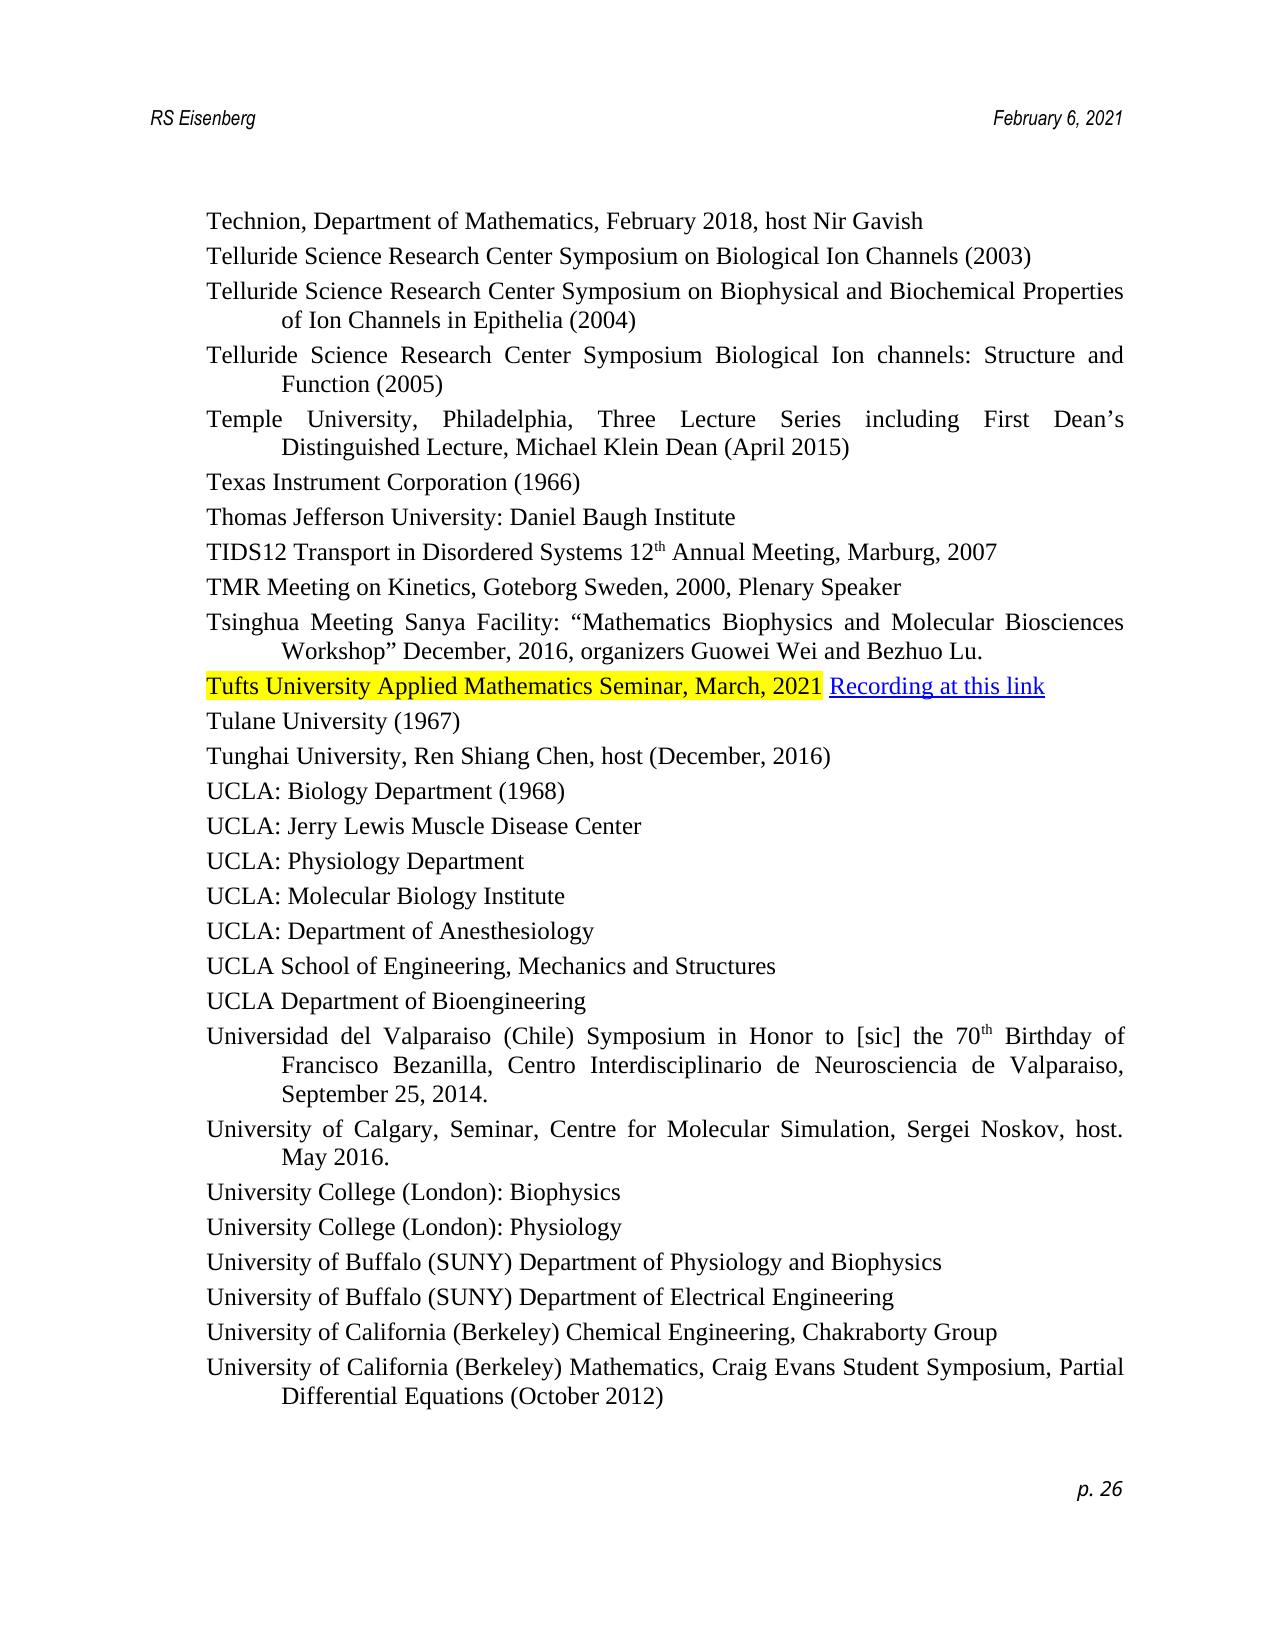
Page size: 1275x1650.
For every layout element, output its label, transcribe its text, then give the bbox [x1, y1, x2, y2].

text UCLA: Molecular Biology Institute [206, 881, 1125, 910]
text University of Buffalo (SUNY) Department of Electrical Engineering [206, 1282, 1125, 1311]
text UCLA: Department of Anesthesiology [206, 916, 1125, 945]
text Tulane University (1967) [206, 706, 1125, 735]
text UCLA School of Engineering, Mechanics and Structures [206, 951, 1125, 980]
text University of California (Berkeley) Chemical Engineering, Chakraborty Group [206, 1317, 1125, 1346]
text University of California (Berkeley) Mathematics, Craig Evans Student Symposium, Partial Differential Equations (October 2012) [206, 1352, 1125, 1410]
text Tsinghua Meeting Sanya Facility: “Mathematics Biophysics and Molecular Biosciences Workshop” December, 2016, organizers Guowei Wei and Bezhuo Lu. [206, 607, 1125, 665]
text University College (London): Biophysics [206, 1177, 1125, 1206]
text TMR Meeting on Kinetics, Goteborg Sweden, 2000, Plenary Speaker [206, 572, 1125, 601]
text University College (London): Physiology [206, 1212, 1125, 1241]
text University of Buffalo (SUNY) Department of Physiology and Biophysics [206, 1247, 1125, 1276]
text Telluride Science Research Center Symposium on Biophysical and Biochemical Properties of Ion Channels in Epithelia (2004) [206, 276, 1125, 334]
text Thomas Jefferson University: Daniel Baugh Institute [206, 502, 1125, 531]
text University of Calgary, Seminar, Centre for Molecular Simulation, Sergei Noskov, host. May 2016. [206, 1114, 1125, 1171]
text Telluride Science Research Center Symposium Biological Ion channels: Structure and Function (2005) [206, 340, 1125, 397]
text UCLA: Physiology Department [206, 846, 1125, 875]
text UCLA: Biology Department (1968) [206, 776, 1125, 805]
text Texas Instrument Corporation (1966) [206, 467, 1125, 496]
text Tufts University Applied Mathematics Seminar, March, 2021 Recording at this link [823, 671, 1125, 700]
text Telluride Science Research Center Symposium on Biological Ion Channels (2003) [206, 241, 1125, 270]
text Temple University, Philadelphia, Three Lecture Series including First Dean’s Distinguished Lecture, Michael Klein Dean (April 2015) [206, 404, 1125, 461]
text Technion, Department of Mathematics, February 2018, host Nir Gavish [206, 206, 1125, 235]
text TIDS12 Transport in Disordered Systems 12th Annual Meeting, Marburg, 2007 [206, 537, 1125, 566]
text Universidad del Valparaiso (Chile) Symposium in Honor to [sic] the 70th Birthday of Francisco Bezanilla, Centro Interdisciplinario de Neurosciencia de Valparaiso, September 25, 2014. [206, 1021, 1125, 1107]
text UCLA Department of Bioengineering [206, 986, 1125, 1015]
text UCLA: Jerry Lewis Muscle Disease Center [206, 811, 1125, 840]
text Tunghai University, Ren Shiang Chen, host (December, 2016) [206, 741, 1125, 770]
